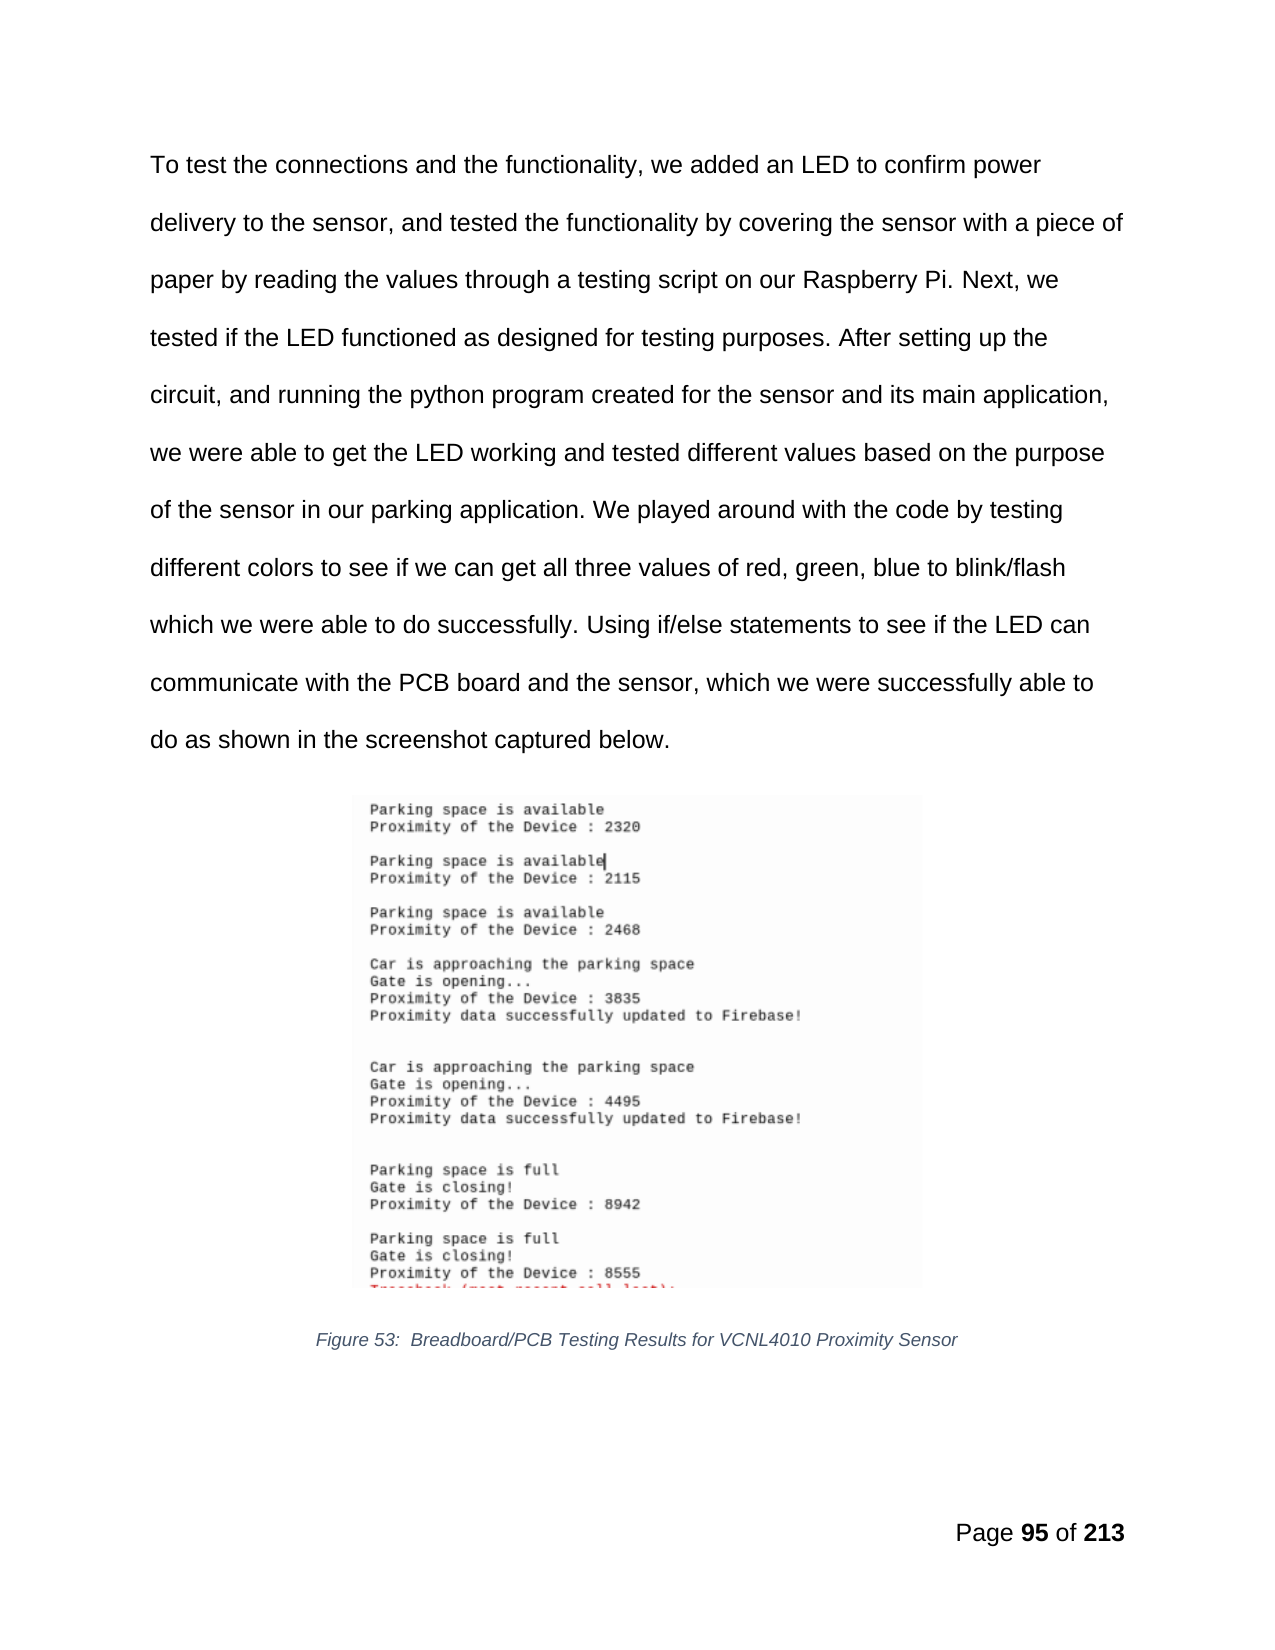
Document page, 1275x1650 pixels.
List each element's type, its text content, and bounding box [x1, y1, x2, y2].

picture [352, 795, 923, 1288]
text Figure 53: Breadboard/PCB Testing Results for VCNL4010 Proximity Sensor [150, 1329, 1125, 1351]
text To test the connections and the functionality, we added an LED to confirm power delivery to the sensor, and tested the functionality by covering the sensor with a piece of paper by reading the values through a testing script on our Raspberry Pi. Next, we tested if the LED functioned as designed for testing purposes. After setting up the circuit, and running the python program created for the sensor and its main application, we were able to get the LED working and tested different values based on the purpose of the sensor in our parking application. We played around with the code by testing different colors to see if we can get all three values of red, green, blue to blink/flash which we were able to do successfully. Using if/else statements to see if the LED can communicate with the PCB board and the sensor, which we were successfully able to do as shown in the screenshot captured below. [150, 150, 1125, 754]
